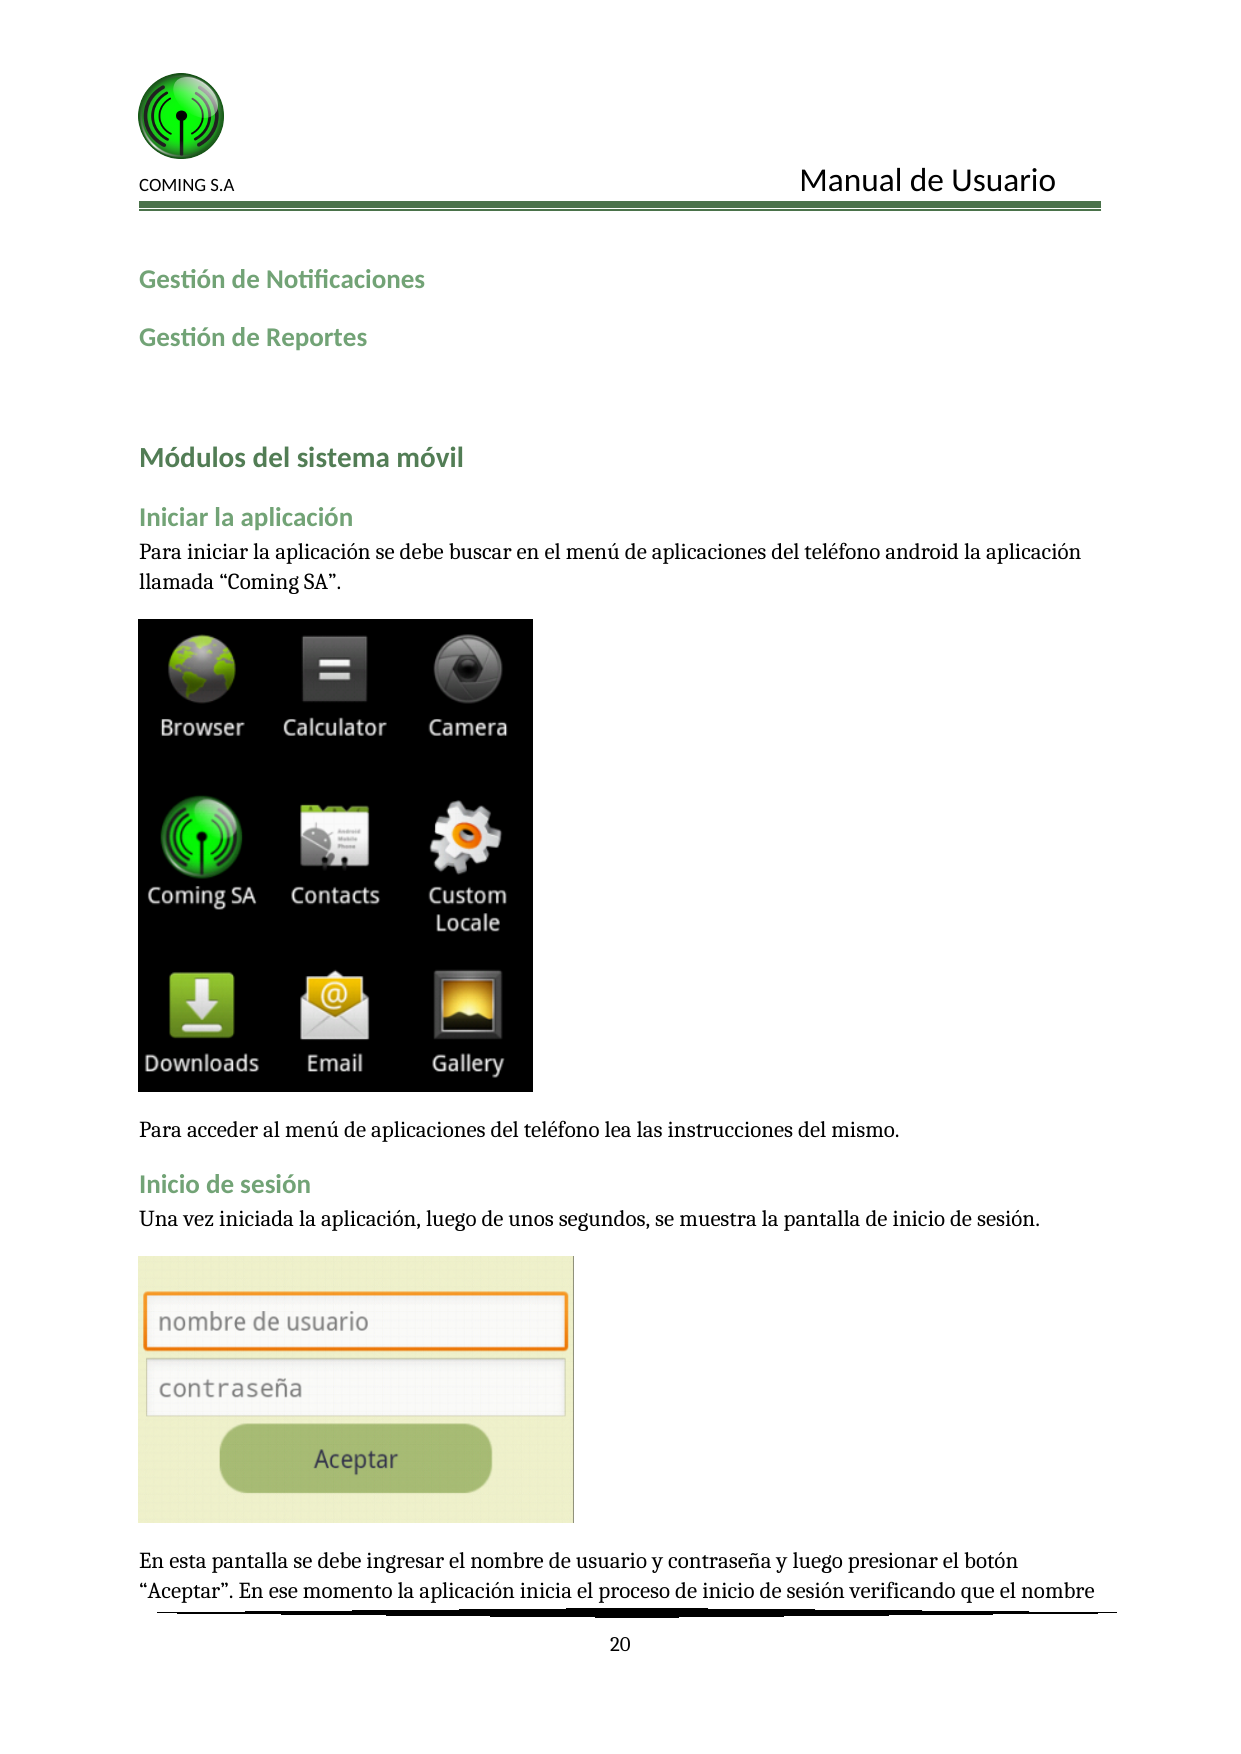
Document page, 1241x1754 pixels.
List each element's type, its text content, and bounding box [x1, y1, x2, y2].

text Una vez iniciada la aplicación, luego de unos segundos, se muestra la pantalla de inicio de sesión. [139, 1206, 1101, 1232]
subtitle Gestión de Reportes [139, 321, 1101, 354]
text Para acceder al menú de aplicaciones del teléfono lea las instrucciones del mismo. [139, 1117, 1101, 1143]
text Para iniciar la aplicación se debe buscar en el menú de aplicaciones del teléfono android la aplicación llamada “Coming SA”. [139, 538, 1101, 595]
subtitle Módulos del sistema móvil [139, 439, 1101, 474]
subtitle Inicio de sesión [139, 1168, 1101, 1201]
subtitle Iniciar la aplicación [139, 501, 1101, 533]
subtitle Gestión de Notificaciones [139, 262, 1101, 295]
picture [138, 1256, 574, 1523]
picture [138, 73, 224, 159]
picture [138, 619, 533, 1092]
